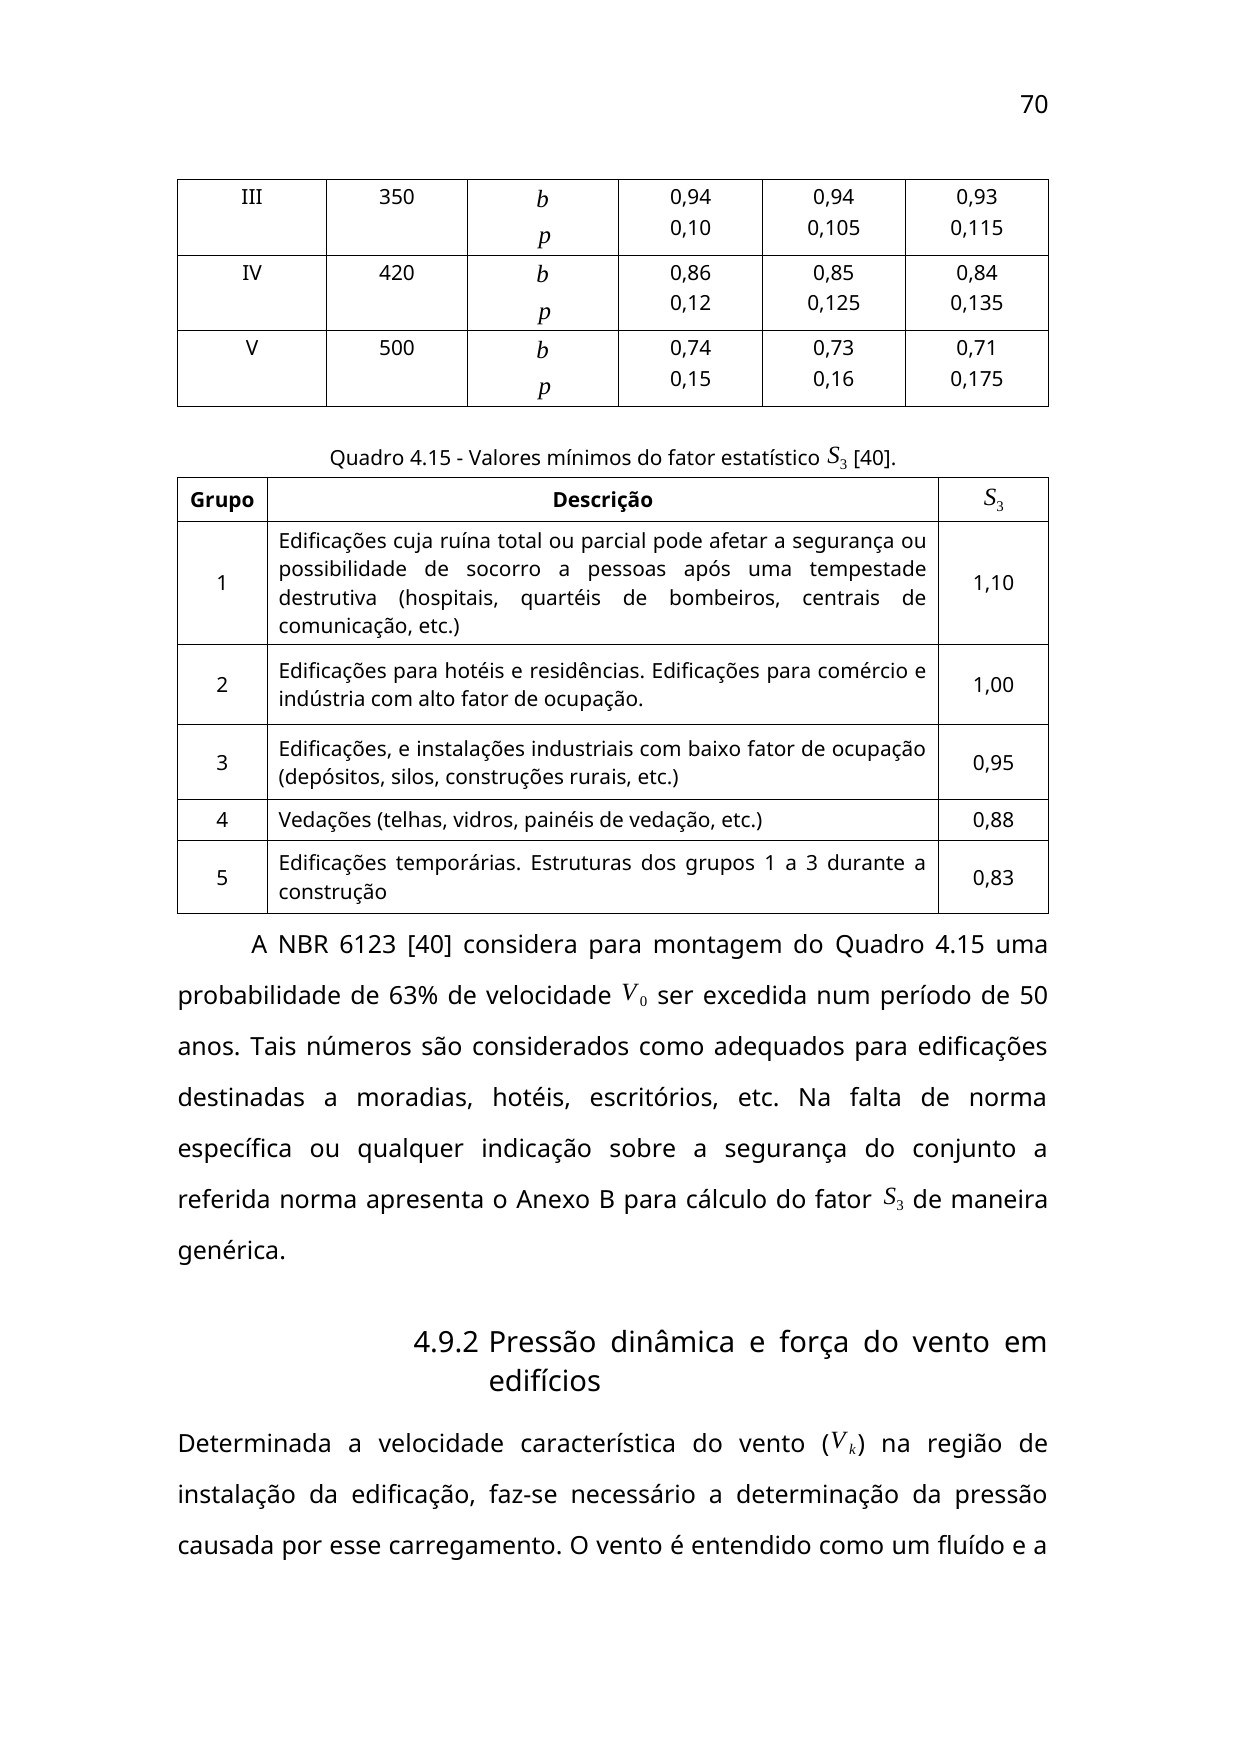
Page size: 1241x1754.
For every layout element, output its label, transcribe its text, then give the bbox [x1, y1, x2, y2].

table_cell 0,73 0,16 [763, 331, 905, 406]
table_cell Grupo [178, 478, 267, 521]
table_cell 0,88 [939, 800, 1048, 840]
table_cell 0,95 [939, 725, 1048, 799]
table_cell 0,94 0,105 [763, 180, 905, 255]
table_cell 0,93 0,115 [906, 180, 1048, 255]
table_header Quadro 4.15 - Valores mínimos do fator estatístico [40]. [177, 438, 1048, 477]
table_cell 4 [178, 800, 267, 840]
table_cell Edificações temporárias. Estruturas dos grupos 1 a 3 durante a construção [268, 841, 938, 913]
table_cell 420 [327, 256, 467, 330]
table_cell Vedações (telhas, vidros, painéis de vedação, etc.) [268, 800, 938, 840]
table_cell [468, 331, 618, 406]
table_cell Edificações cuja ruína total ou parcial pode afetar a segurança ou possibilidade de socorro a pessoas após uma tempestade destrutiva (hospitais, quartéis de bombeiros, centrais de comunicação, etc.) [268, 522, 938, 644]
subtitle Pressão dinâmica e força do vento em edifícios [413, 1321, 1048, 1400]
table_cell 0,74 0,15 [619, 331, 762, 406]
table_cell 0,94 0,10 [619, 180, 762, 255]
table_cell 0,86 0,12 [619, 256, 762, 330]
table_cell [468, 256, 618, 330]
table_cell Edificações para hotéis e residências. Edificações para comércio e indústria com alto fator de ocupação. [268, 645, 938, 724]
table_cell 0,84 0,135 [906, 256, 1048, 330]
table_cell V [178, 331, 326, 406]
table_cell 0,85 0,125 [763, 256, 905, 330]
table_cell 5 [178, 841, 267, 913]
text A NBR 6123 [40] considera para montagem do Quadro 4.15 uma probabilidade de 63% de velocidade ser excedida num período de 50 anos. Tais números são considerados como adequados para edificações destinadas a moradias, hotéis, escritórios, etc. Na falta de norma específica ou qualquer indicação sobre a segurança do conjunto a referida norma apresenta o Anexo B para cálculo do fator de maneira genérica. [177, 926, 1048, 1267]
table_cell Edificações, e instalações industriais com baixo fator de ocupação (depósitos, silos, construções rurais, etc.) [268, 725, 938, 799]
table_cell 0,83 [939, 841, 1048, 913]
table_cell 3 [178, 725, 267, 799]
table_cell [939, 478, 1048, 521]
table_cell [468, 180, 618, 255]
table_cell 0,71 0,175 [906, 331, 1048, 406]
table_cell 1 [178, 522, 267, 644]
table_cell IV [178, 256, 326, 330]
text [177, 1425, 1048, 1562]
table_cell 500 [327, 331, 467, 406]
table_cell 2 [178, 645, 267, 724]
table_cell III [178, 180, 326, 255]
table_cell Descrição [268, 478, 938, 521]
table_cell 1,00 [939, 645, 1048, 724]
table_cell 1,10 [939, 522, 1048, 644]
table_cell 350 [327, 180, 467, 255]
